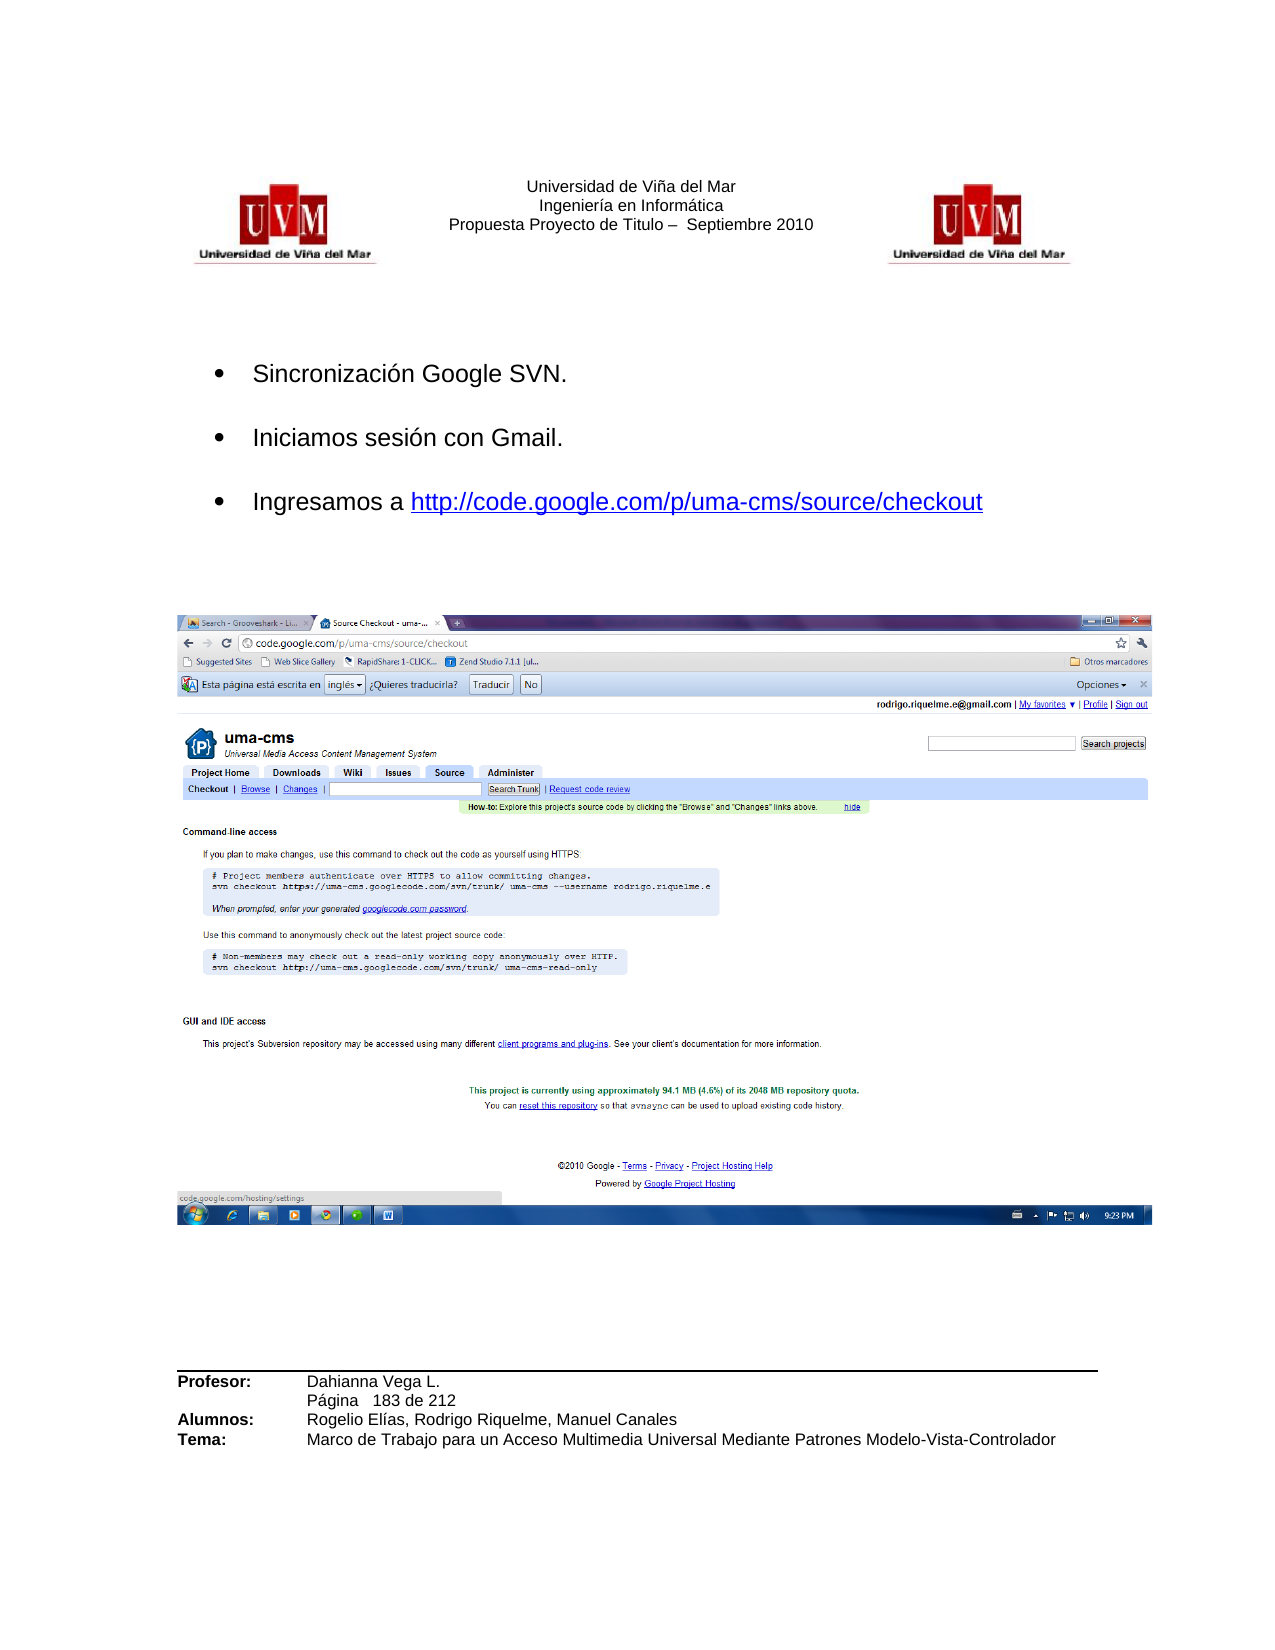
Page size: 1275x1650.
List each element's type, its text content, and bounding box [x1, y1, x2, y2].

picture [177, 176, 390, 267]
list Iniciamos sesión con Gmail. [215, 423, 1098, 452]
picture [871, 176, 1084, 267]
picture [177, 615, 1153, 1225]
list Sincronización Google SVN. [215, 359, 1098, 388]
list Ingresamos a http://code.google.com/p/uma-cms/source/checkout [215, 487, 1098, 516]
